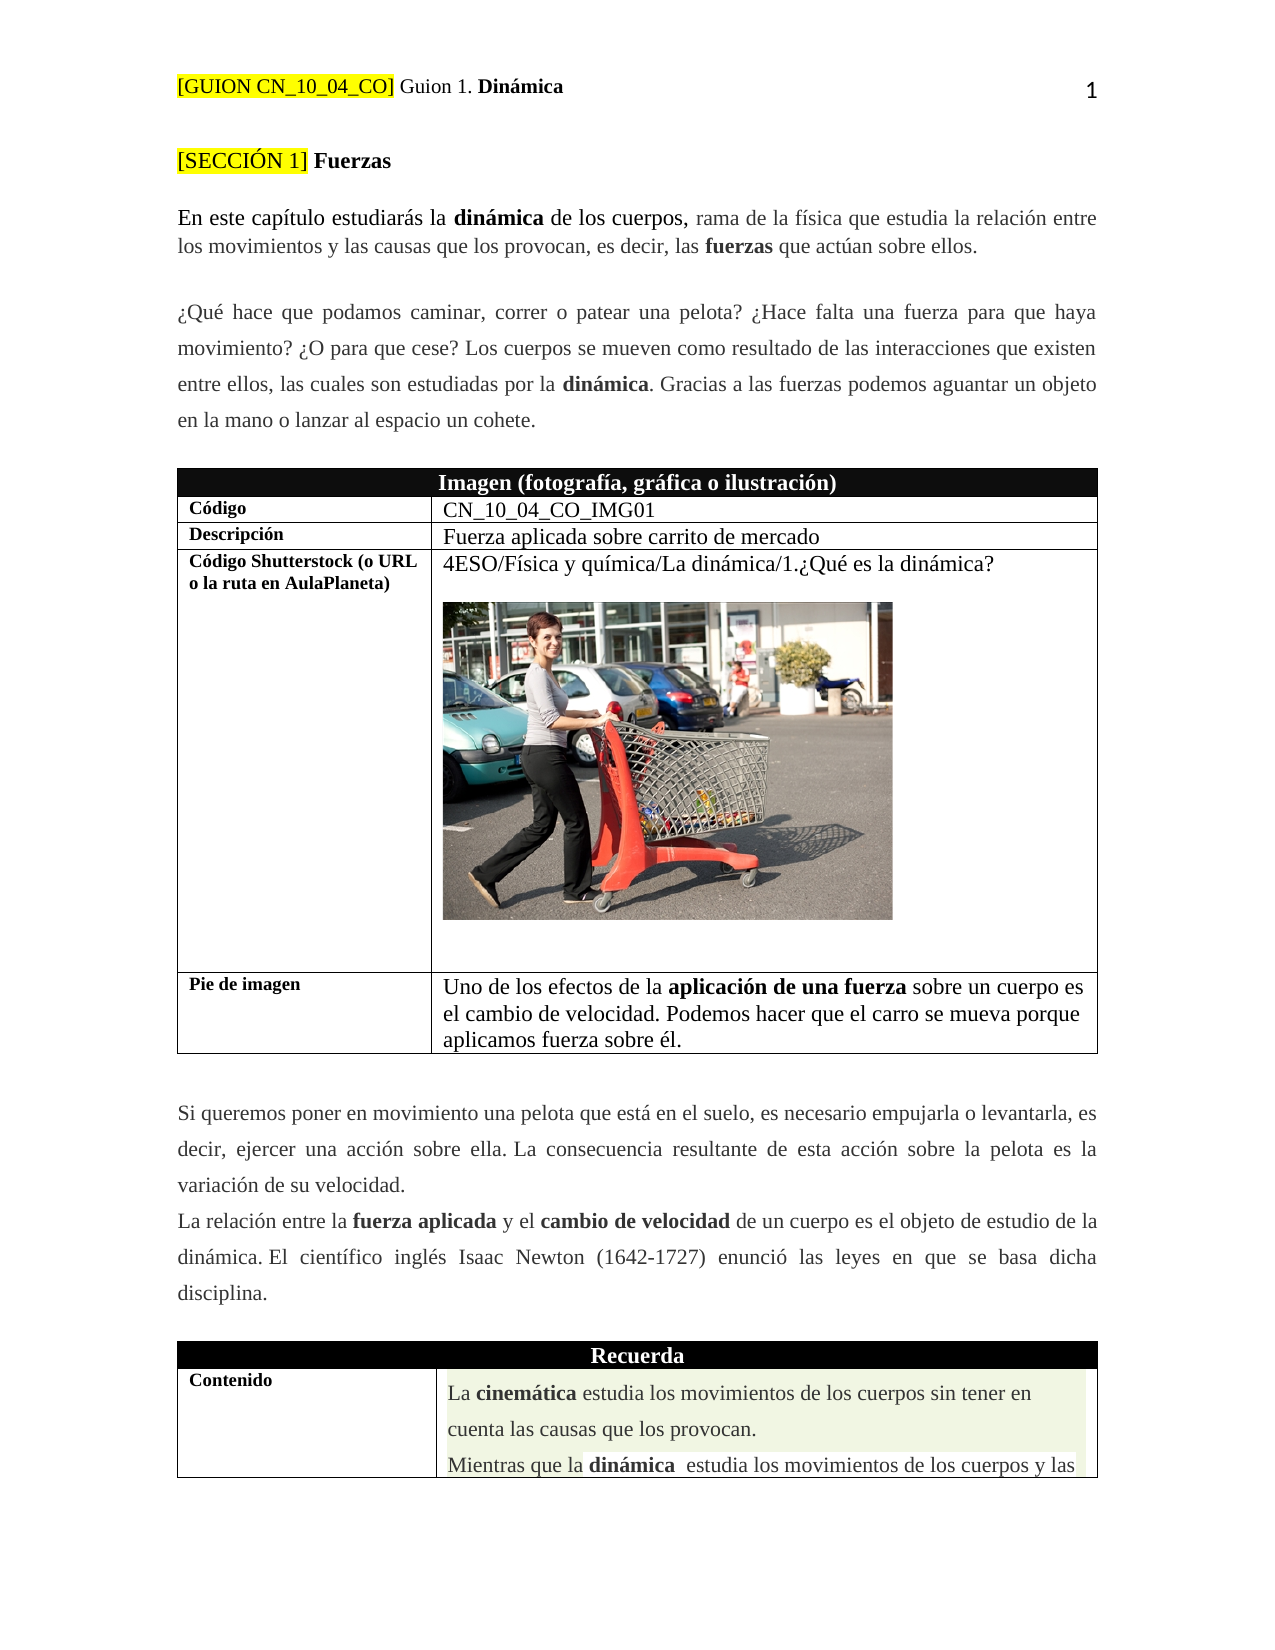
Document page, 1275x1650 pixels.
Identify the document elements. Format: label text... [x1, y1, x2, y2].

table_cell Descripción [178, 523, 431, 549]
picture [442, 602, 893, 920]
table_cell CN_10_04_CO_IMG01 [432, 497, 1097, 522]
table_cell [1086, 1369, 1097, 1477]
table_cell Uno de los efectos de la aplicación de una fuerza sobre un cuerpo es el cambio de velocidad. Podemos hacer que el carro se mueva porque aplicamos fuerza sobre él. [432, 973, 1097, 1052]
text La relación entre la fuerza aplicada y el cambio de velocidad de un cuerpo es el objeto de estudio de la dinámica. El científico inglés Isaac Newton (1642-1727) enunció las leyes en que se basa dicha disciplina. [177, 1197, 1098, 1305]
table_cell 4ESO/Física y química/La dinámica/1.¿Qué es la dinámica? [432, 550, 1097, 972]
table_header Imagen (fotografía, gráfica o ilustración) [178, 469, 1097, 496]
table_cell Contenido [178, 1369, 436, 1477]
text Si queremos poner en movimiento una pelota que está en el suelo, es necesario empujarla o levantarla, es decir, ejercer una acción sobre ella. La consecuencia resultante de esta acción sobre la pelota es la variación de su velocidad. [177, 1089, 1098, 1197]
text ¿Qué hace que podamos caminar, correr o patear una pelota? ¿Hace falta una fuerza para que haya movimiento? ¿O para que cese? Los cuerpos se mueven como resultado de las interacciones que existen entre ellos, las cuales son estudiadas por la dinámica. Gracias a las fuerzas podemos aguantar un objeto en la mano o lanzar al espacio un cohete. [177, 288, 1098, 432]
text [SECCIÓN 1] Fuerzas [308, 148, 1098, 174]
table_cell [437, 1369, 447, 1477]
table_cell Fuerza aplicada sobre carrito de mercado [432, 523, 1097, 549]
table_cell Código [178, 497, 431, 522]
table_cell Pie de imagen [178, 973, 431, 1052]
table_cell Código Shutterstock (o URL o la ruta en AulaPlaneta) [178, 550, 431, 972]
text En este capítulo estudiarás la dinámica de los cuerpos, rama de la física que estudia la relación entre los movimientos y las causas que los provocan, es decir, las fuerzas que actúan sobre ellos. [177, 204, 1098, 258]
table_header Recuerda [178, 1342, 1097, 1368]
